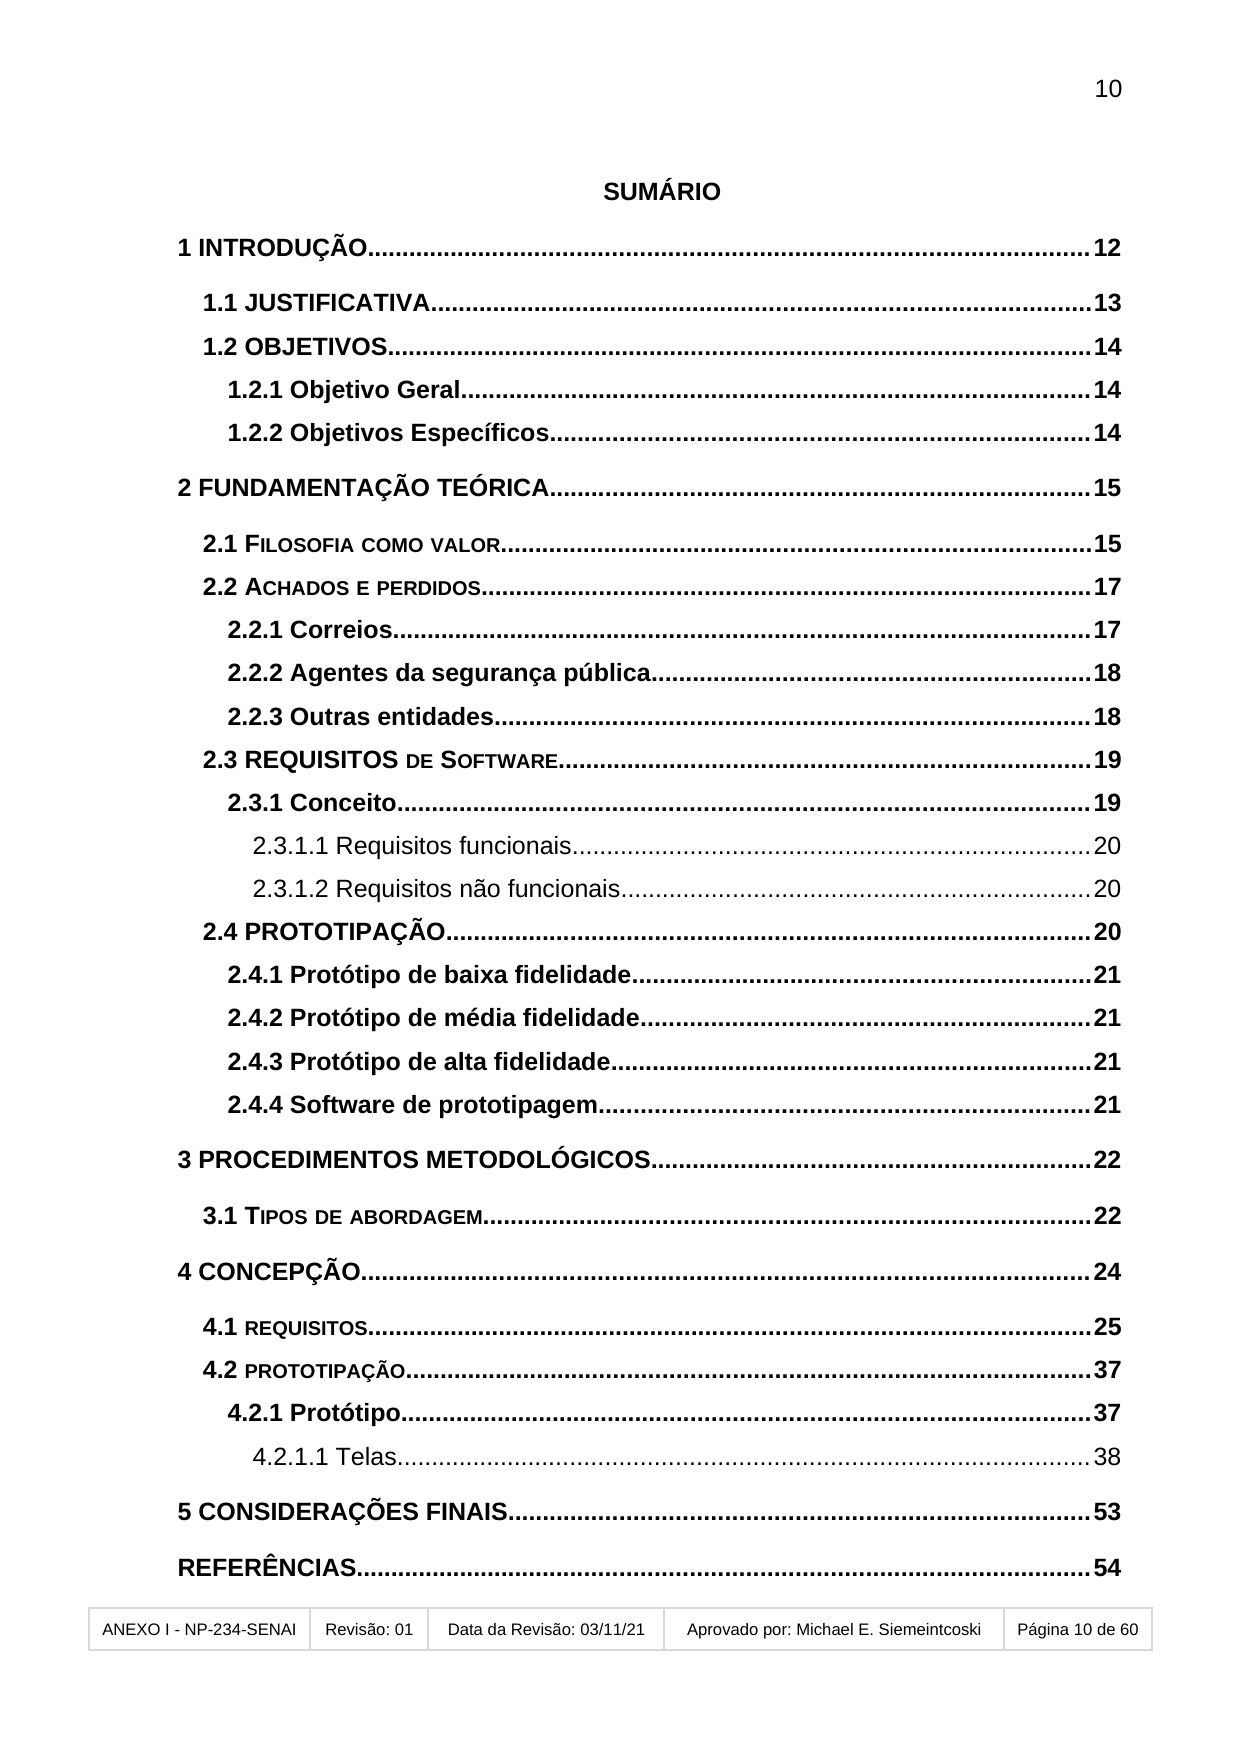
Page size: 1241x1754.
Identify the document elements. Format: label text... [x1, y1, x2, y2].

text 4.2.1.1 Telas 38 [252, 1442, 1122, 1470]
text 2.3.1.1 Requisitos funcionais 20 [252, 831, 1122, 860]
text 2.1 Filosofia como valor 15 [202, 529, 1122, 558]
text 2.3.1 Conceito 19 [227, 788, 1122, 817]
text 2 FUNDAMENTAÇÃO TEÓRICA 15 [177, 473, 1122, 502]
text 2.3 REQUISITOS de Software 19 [202, 745, 1122, 773]
text 2.2 Achados e perdidos 17 [202, 572, 1122, 601]
text 5 CONSIDERAÇÕES FINAIS 53 [177, 1497, 1122, 1526]
text 4 Concepção 24 [177, 1257, 1122, 1285]
text 2.3.1.2 Requisitos não funcionais 20 [252, 874, 1122, 903]
text 1 INTRODUÇÃO 12 [177, 233, 1122, 262]
text 2.4.2 Protótipo de média fidelidade 21 [227, 1003, 1122, 1032]
text 2.2.3 Outras entidades 18 [227, 702, 1122, 730]
text 1.2.2 Objetivos Específicos 14 [227, 418, 1122, 447]
text 2.4 PROTOTIPAÇÃO 20 [202, 917, 1122, 946]
text 2.4.3 Protótipo de alta fidelidade 21 [227, 1047, 1122, 1075]
text 2.4.1 Protótipo de baixa fidelidade 21 [227, 960, 1122, 989]
text 3 PROCEDIMENTOS METODOLÓGICOS 22 [177, 1145, 1122, 1174]
text 4.2 prototipação 37 [202, 1355, 1122, 1384]
text 1.1 JUSTIFICATIVA 13 [202, 288, 1122, 317]
text 2.4.4 Software de prototipagem 21 [227, 1090, 1122, 1118]
text 4.2.1 Protótipo 37 [227, 1398, 1122, 1427]
text 3.1 Tipos de abordagem 22 [202, 1201, 1122, 1230]
text 2.2.1 Correios 17 [227, 615, 1122, 644]
text 1.2.1 Objetivo Geral 14 [227, 375, 1122, 403]
text 1.2 OBJETIVOS 14 [202, 332, 1122, 360]
text 4.1 requisitos 25 [202, 1312, 1122, 1341]
text REFERÊNCIAS 54 [177, 1553, 1122, 1582]
text 2.2.2 Agentes da segurança pública 18 [227, 658, 1122, 687]
